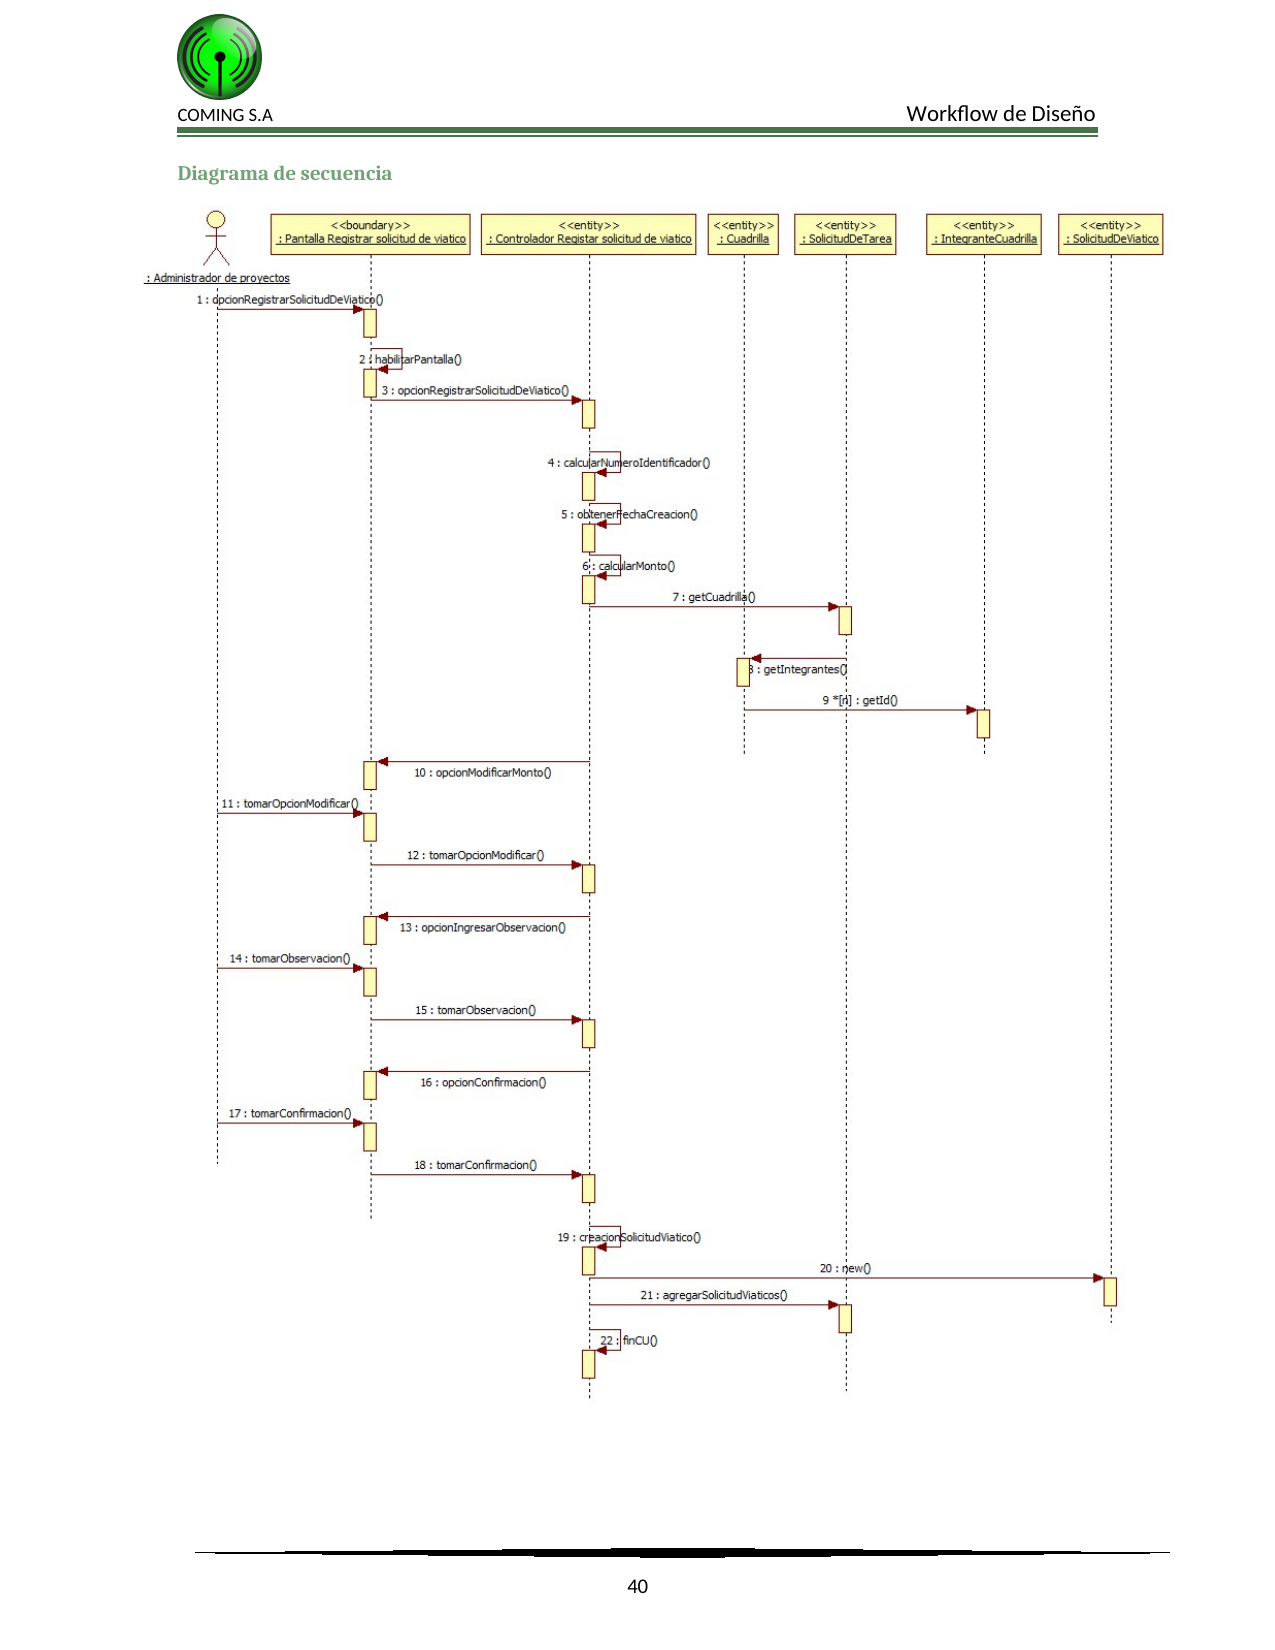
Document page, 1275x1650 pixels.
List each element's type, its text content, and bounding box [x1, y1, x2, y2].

picture [118, 189, 1184, 1420]
picture [177, 14, 262, 100]
subtitle Diagrama de secuencia [177, 162, 1098, 186]
